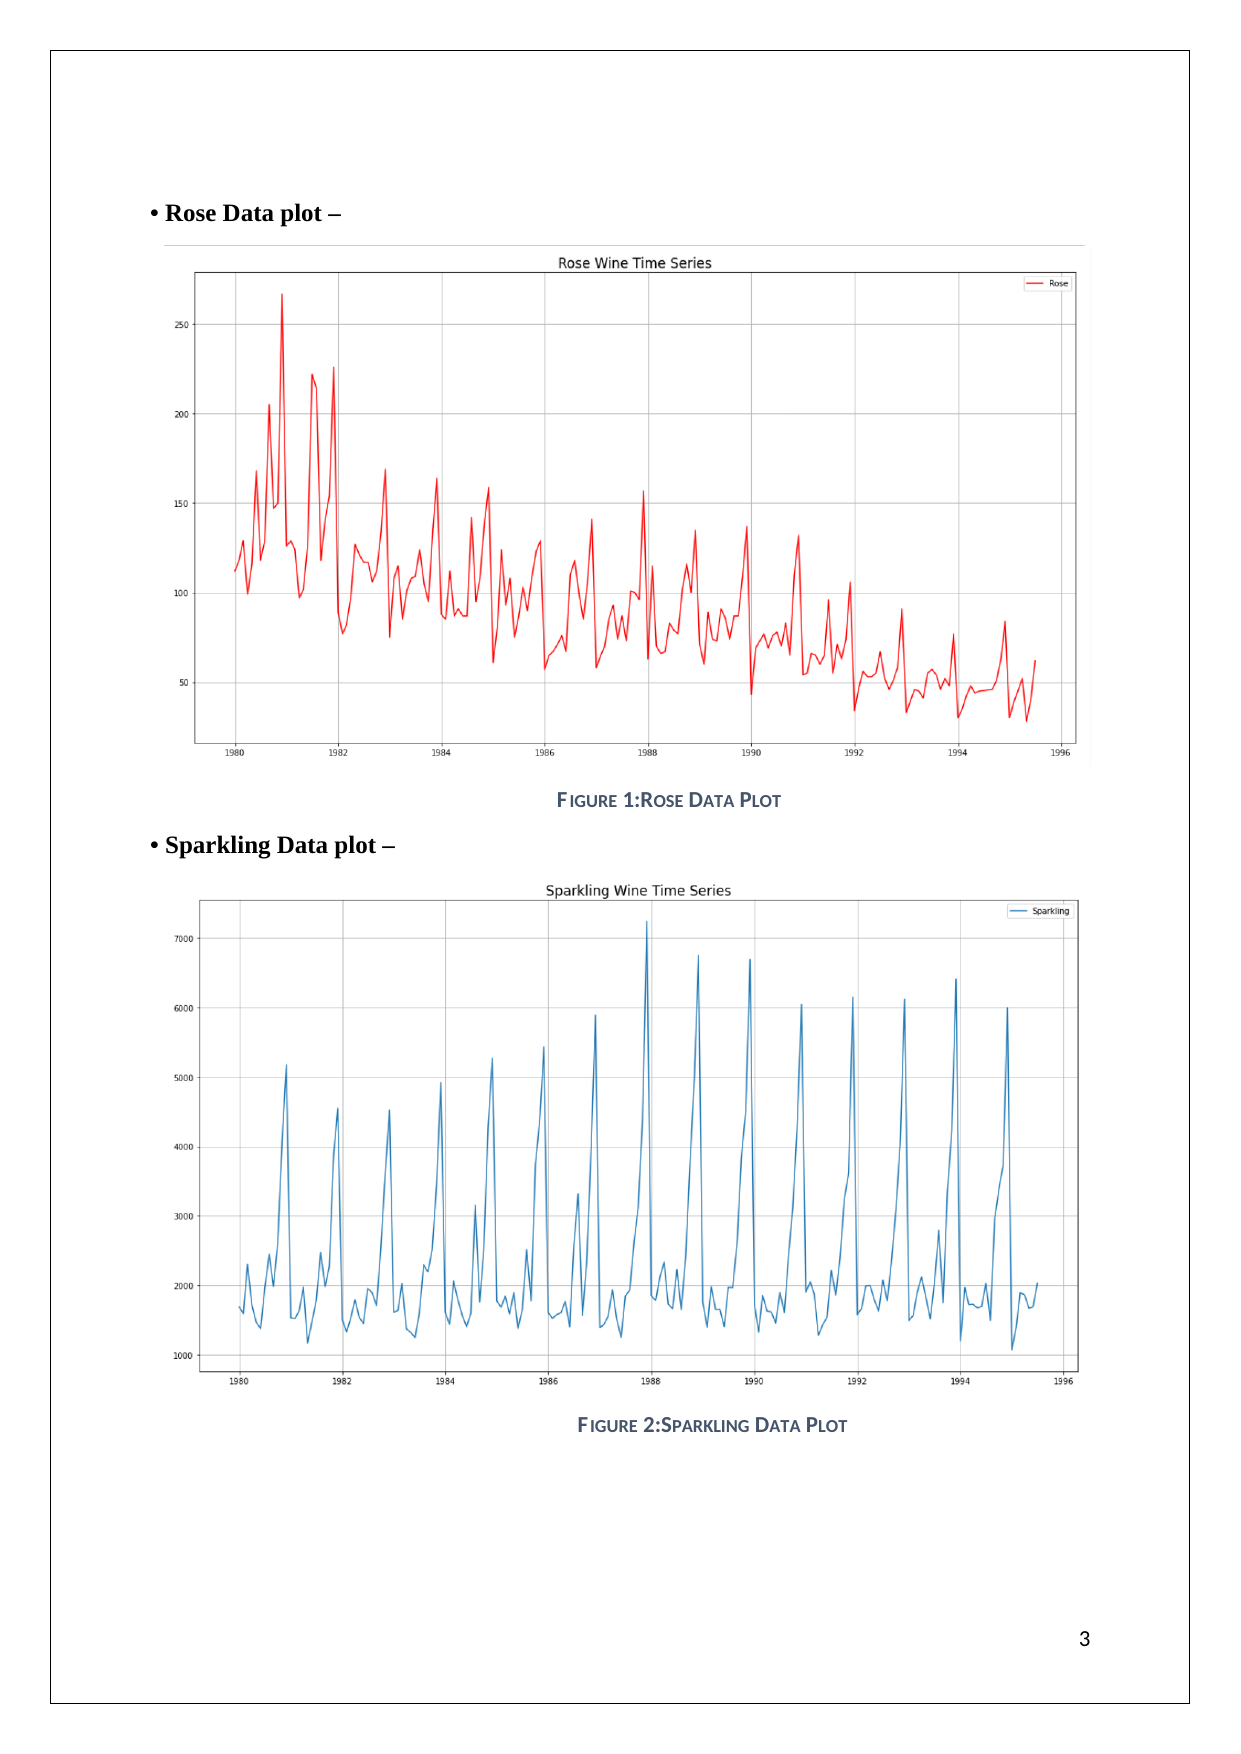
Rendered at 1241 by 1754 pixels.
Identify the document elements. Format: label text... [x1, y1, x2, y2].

picture [150, 245, 1091, 767]
text Figure 1:Rose Data Plot [150, 785, 1090, 813]
text Figure 2:Sparkling Data Plot [150, 1410, 1090, 1438]
text • Sparkling Data plot – [150, 830, 1090, 858]
picture [150, 877, 1091, 1391]
text • Rose Data plot – [150, 198, 1090, 226]
